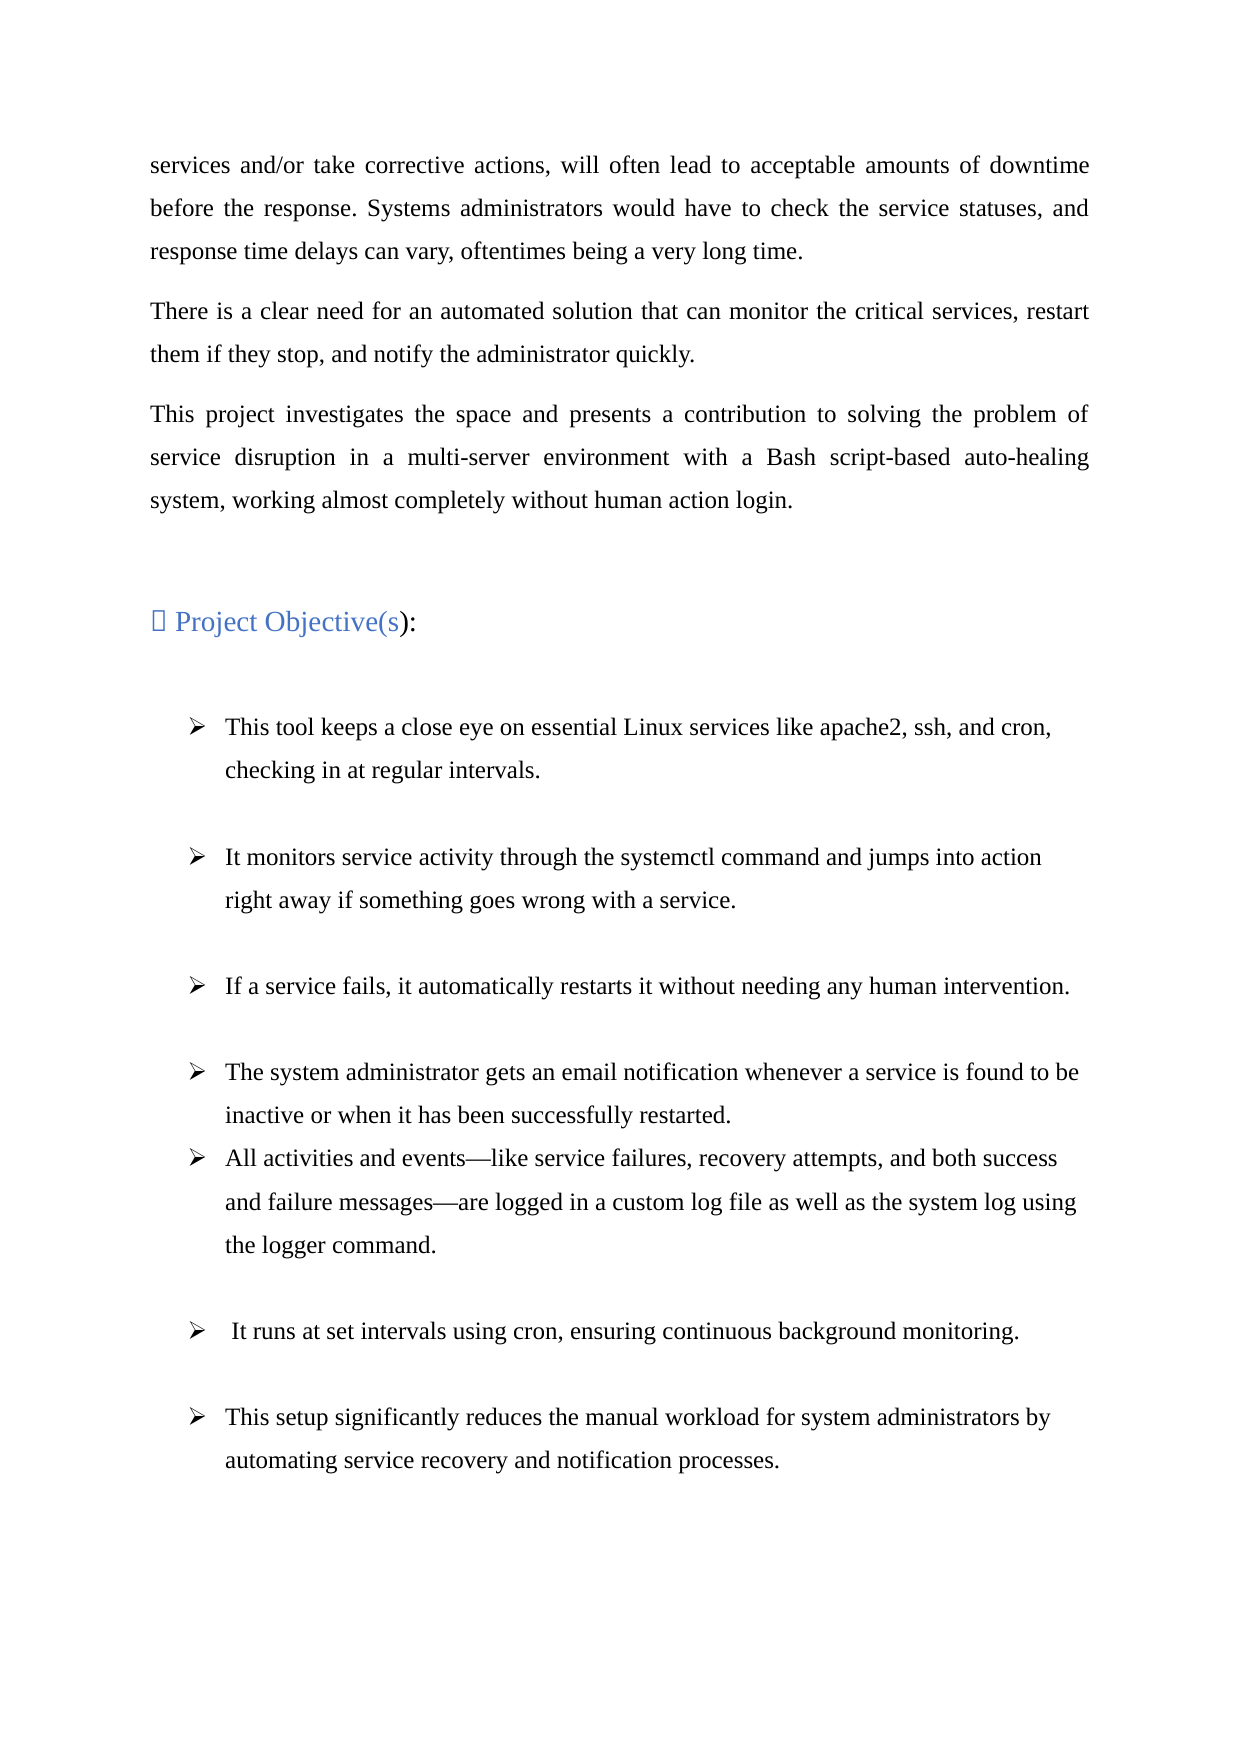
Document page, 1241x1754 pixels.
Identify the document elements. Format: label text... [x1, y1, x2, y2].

list All activities and events—like service failures, recovery attempts, and both success and failure messages—are logged in a custom log file as well as the system log using the logger command. [187, 1143, 1090, 1258]
list It monitors service activity through the systemctl command and jumps into action right away if something goes wrong with a service. [187, 842, 1090, 913]
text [150, 150, 1090, 265]
list The system administrator gets an email notification whenever a service is found to be inactive or when it has been successfully restarted. [187, 1057, 1090, 1129]
list This tool keeps a close eye on essential Linux services like apache2, ssh, and cron, checking in at regular intervals. [187, 712, 1090, 784]
text This project investigates the space and presents a contribution to solving the problem of service disruption in a multi-server environment with a Bash script-based auto-healing system, working almost completely without human action login. [150, 399, 1090, 514]
list If a service fails, it automatically restarts it without needing any human intervention. [187, 971, 1090, 1000]
text 🎯 Project Objective(s): [150, 600, 1090, 640]
list It runs at set intervals using cron, ensuring continuous background monitoring. [187, 1316, 1090, 1345]
text There is a clear need for an automated solution that can monitor the critical services, restart them if they stop, and notify the administrator quickly. [150, 296, 1090, 368]
list This setup significantly reduces the manual workload for system administrators by automating service recovery and notification processes. [187, 1402, 1090, 1474]
